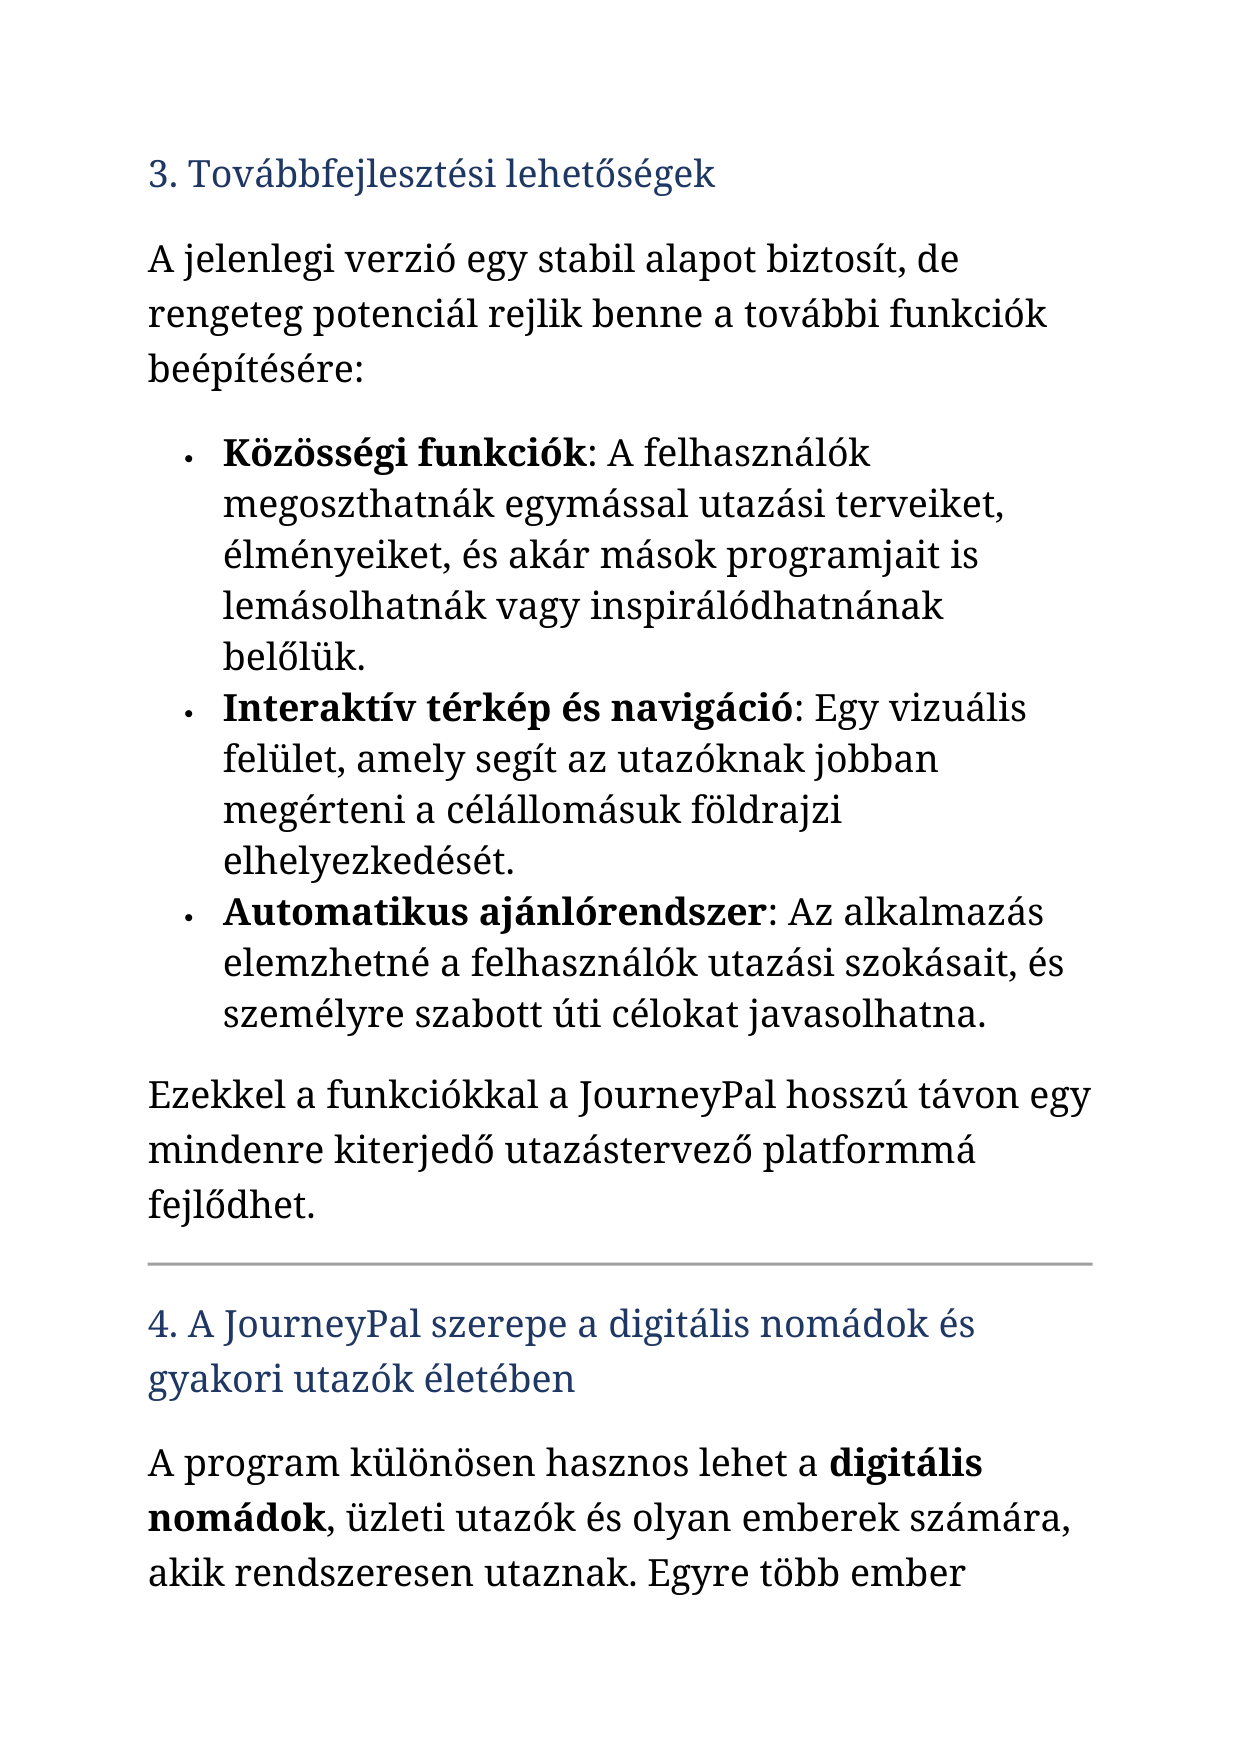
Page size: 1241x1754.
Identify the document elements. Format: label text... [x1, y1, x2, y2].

text Ezekkel a funkciókkal a JourneyPal hosszú távon egy mindenre kiterjedő utazástervező platformmá fejlődhet. [148, 1068, 1093, 1229]
subtitle 4. A JourneyPal szerepe a digitális nomádok és gyakori utazók életében [148, 1297, 1093, 1403]
subtitle 3. Továbbfejlesztési lehetőségek [148, 148, 1093, 199]
list Interaktív térkép és navigáció: Egy vizuális felület, amely segít az utazóknak jobban megérteni a célállomásuk földrajzi elhelyezkedését. [185, 682, 1093, 886]
text A jelenlegi verzió egy stabil alapot biztosít, de rengeteg potenciál rejlik benne a további funkciók beépítésére: [148, 232, 1093, 393]
list Közösségi funkciók: A felhasználók megoszthatnák egymással utazási terveiket, élményeiket, és akár mások programjait is lemásolhatnák vagy inspirálódhatnának belőlük. [185, 426, 1093, 682]
list Automatikus ajánlórendszer: Az alkalmazás elemzhetné a felhasználók utazási szokásait, és személyre szabott úti célokat javasolhatna. [185, 886, 1093, 1039]
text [148, 1436, 1093, 1597]
